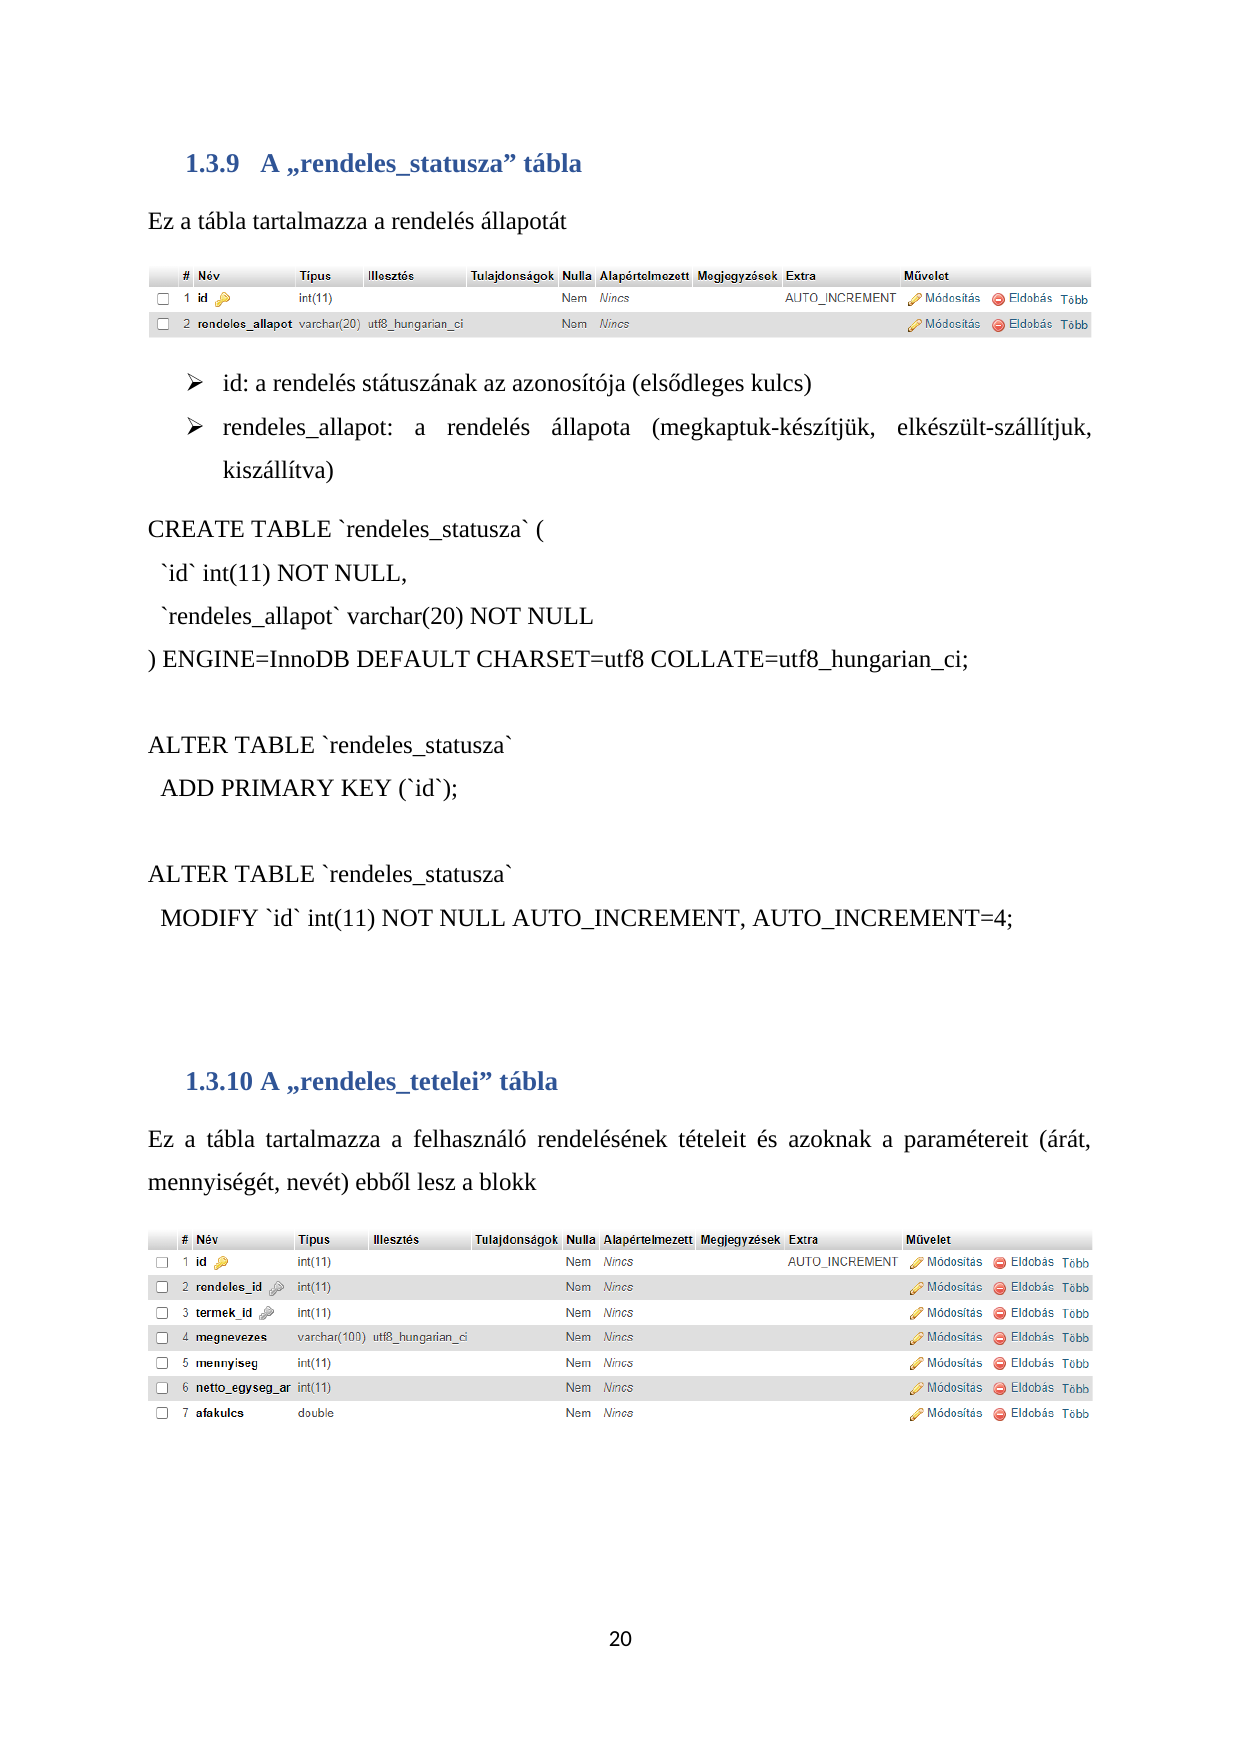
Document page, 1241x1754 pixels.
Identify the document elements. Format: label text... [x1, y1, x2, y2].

text ADD PRIMARY KEY (`id`); [148, 773, 1093, 802]
text ) ENGINE=InnoDB DEFAULT CHARSET=utf8 COLLATE=utf8_hungarian_ci; [148, 644, 1093, 673]
text MODIFY `id` int(11) NOT NULL AUTO_INCREMENT, AUTO_INCREMENT=4; [148, 903, 1093, 931]
subtitle A „rendeles_tetelei” tábla [185, 1065, 1093, 1096]
picture [147, 1226, 1093, 1424]
text ALTER TABLE `rendeles_statusza` [148, 730, 1093, 759]
text `id` int(11) NOT NULL, [148, 558, 1093, 586]
list id: a rendelés státuszának az azonosítója (elsődleges kulcs) [185, 368, 1093, 397]
text Ez a tábla tartalmazza a rendelés állapotát [148, 206, 1093, 235]
text `rendeles_allapot` varchar(20) NOT NULL [148, 601, 1093, 629]
subtitle A „rendeles_statusza” tábla [185, 148, 1093, 179]
text CREATE TABLE `rendeles_statusza` ( [148, 514, 1093, 543]
text Ez a tábla tartalmazza a felhasználó rendelésének tételeit és azoknak a paramétereit (árát, mennyiségét, nevét) ebből lesz a blokk [148, 1124, 1093, 1196]
picture [147, 266, 1092, 338]
text ALTER TABLE `rendeles_statusza` [148, 859, 1093, 888]
list rendeles_allapot: a rendelés állapota (megkaptuk-készítjük, elkészült-szállítjuk, kiszállítva) [185, 412, 1093, 483]
